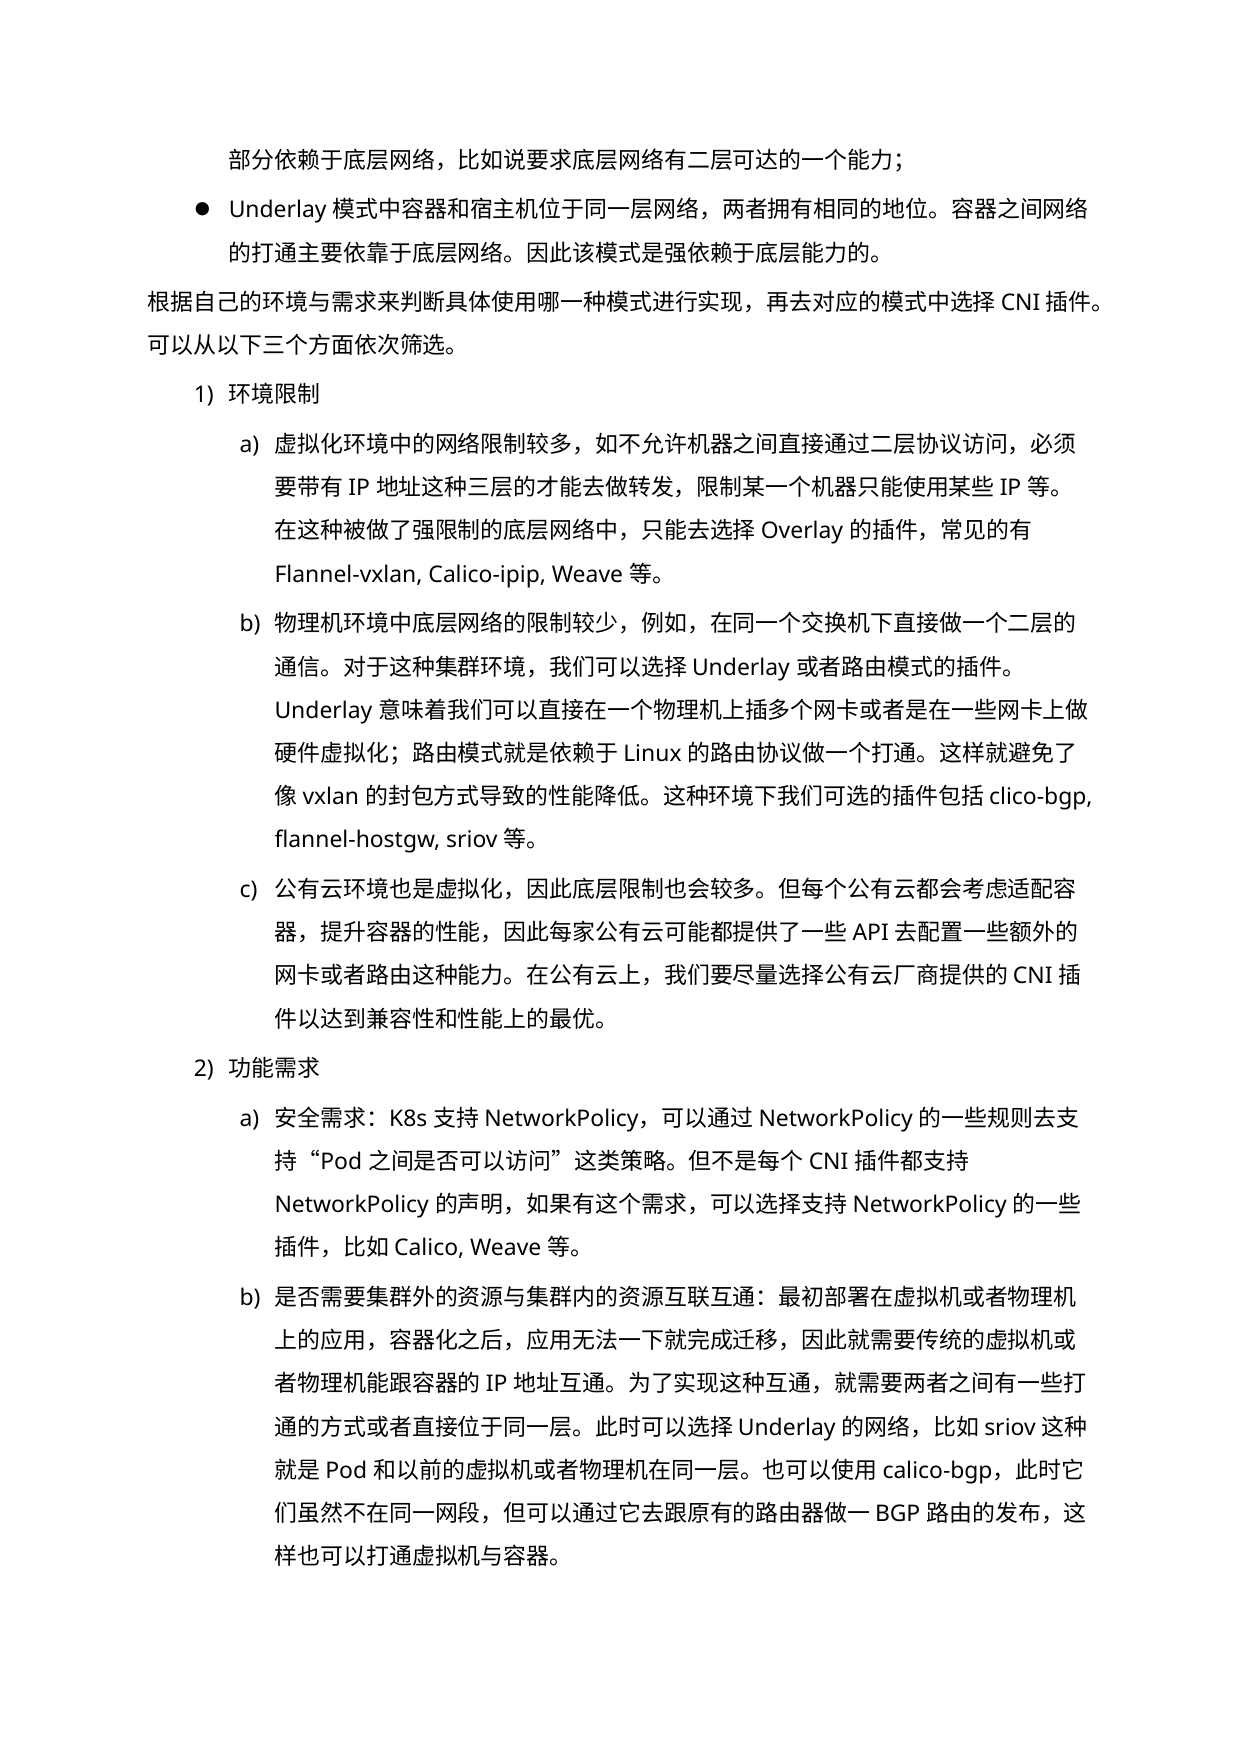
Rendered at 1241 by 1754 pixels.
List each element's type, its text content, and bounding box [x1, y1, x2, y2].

list 功能需求 [193, 1050, 1093, 1083]
list 公有云环境也是虚拟化，因此底层限制也会较多。但每个公有云都会考虑适配容器，提升容器的性能，因此每家公有云可能都提供了一些 API 去配置一些额外的网卡或者路由这种能力。在公有云上，我们要尽量选择公有云厂商提供的 CNI 插件以达到兼容性和性能上的最优。 [239, 871, 1093, 1034]
list 物理机环境中底层网络的限制较少，例如，在同一个交换机下直接做一个二层的通信。对于这种集群环境，我们可以选择 Underlay 或者路由模式的插件。Underlay 意味着我们可以直接在一个物理机上插多个网卡或者是在一些网卡上做硬件虚拟化；路由模式就是依赖于 Linux 的路由协议做一个打通。这样就避免了像 vxlan 的封包方式导致的性能降低。这种环境下我们可选的插件包括 clico-bgp, flannel-hostgw, sriov 等。 [239, 605, 1093, 855]
list 安全需求：K8s 支持 NetworkPolicy，可以通过 NetworkPolicy 的一些规则去支持“Pod 之间是否可以访问”这类策略。但不是每个 CNI 插件都支持 NetworkPolicy 的声明，如果有这个需求，可以选择支持 NetworkPolicy 的一些插件，比如 Calico, Weave 等。 [239, 1099, 1093, 1263]
text 根据自己的环境与需求来判断具体使用哪一种模式进行实现，再去对应的模式中选择 CNI插件。可以从以下三个方面依次筛选。 [148, 284, 1093, 360]
list 环境限制 [193, 376, 1093, 410]
list 虚拟化环境中的网络限制较多，如不允许机器之间直接通过二层协议访问，必须要带有 IP 地址这种三层的才能去做转发，限制某一个机器只能使用某些 IP 等。在这种被做了强限制的底层网络中，只能去选择 Overlay 的插件，常见的有 Flannel-vxlan, Calico-ipip, Weave 等。 [239, 426, 1093, 589]
list Underlay 模式中容器和宿主机位于同一层网络，两者拥有相同的地位。容器之间网络的打通主要依靠于底层网络。因此该模式是强依赖于底层能力的。 [193, 191, 1093, 268]
list 是否需要集群外的资源与集群内的资源互联互通：最初部署在虚拟机或者物理机上的应用，容器化之后，应用无法一下就完成迁移，因此就需要传统的虚拟机或者物理机能跟容器的 IP 地址互通。为了实现这种互通，就需要两者之间有一些打通的方式或者直接位于同一层。此时可以选择 Underlay 的网络，比如 sriov 这种就是 Pod 和以前的虚拟机或者物理机在同一层。也可以使用 calico-bgp，此时它们虽然不在同一网段，但可以通过它去跟原有的路由器做一BGP 路由的发布，这样也可以打通虚拟机与容器。 [239, 1279, 1093, 1571]
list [193, 142, 1093, 175]
